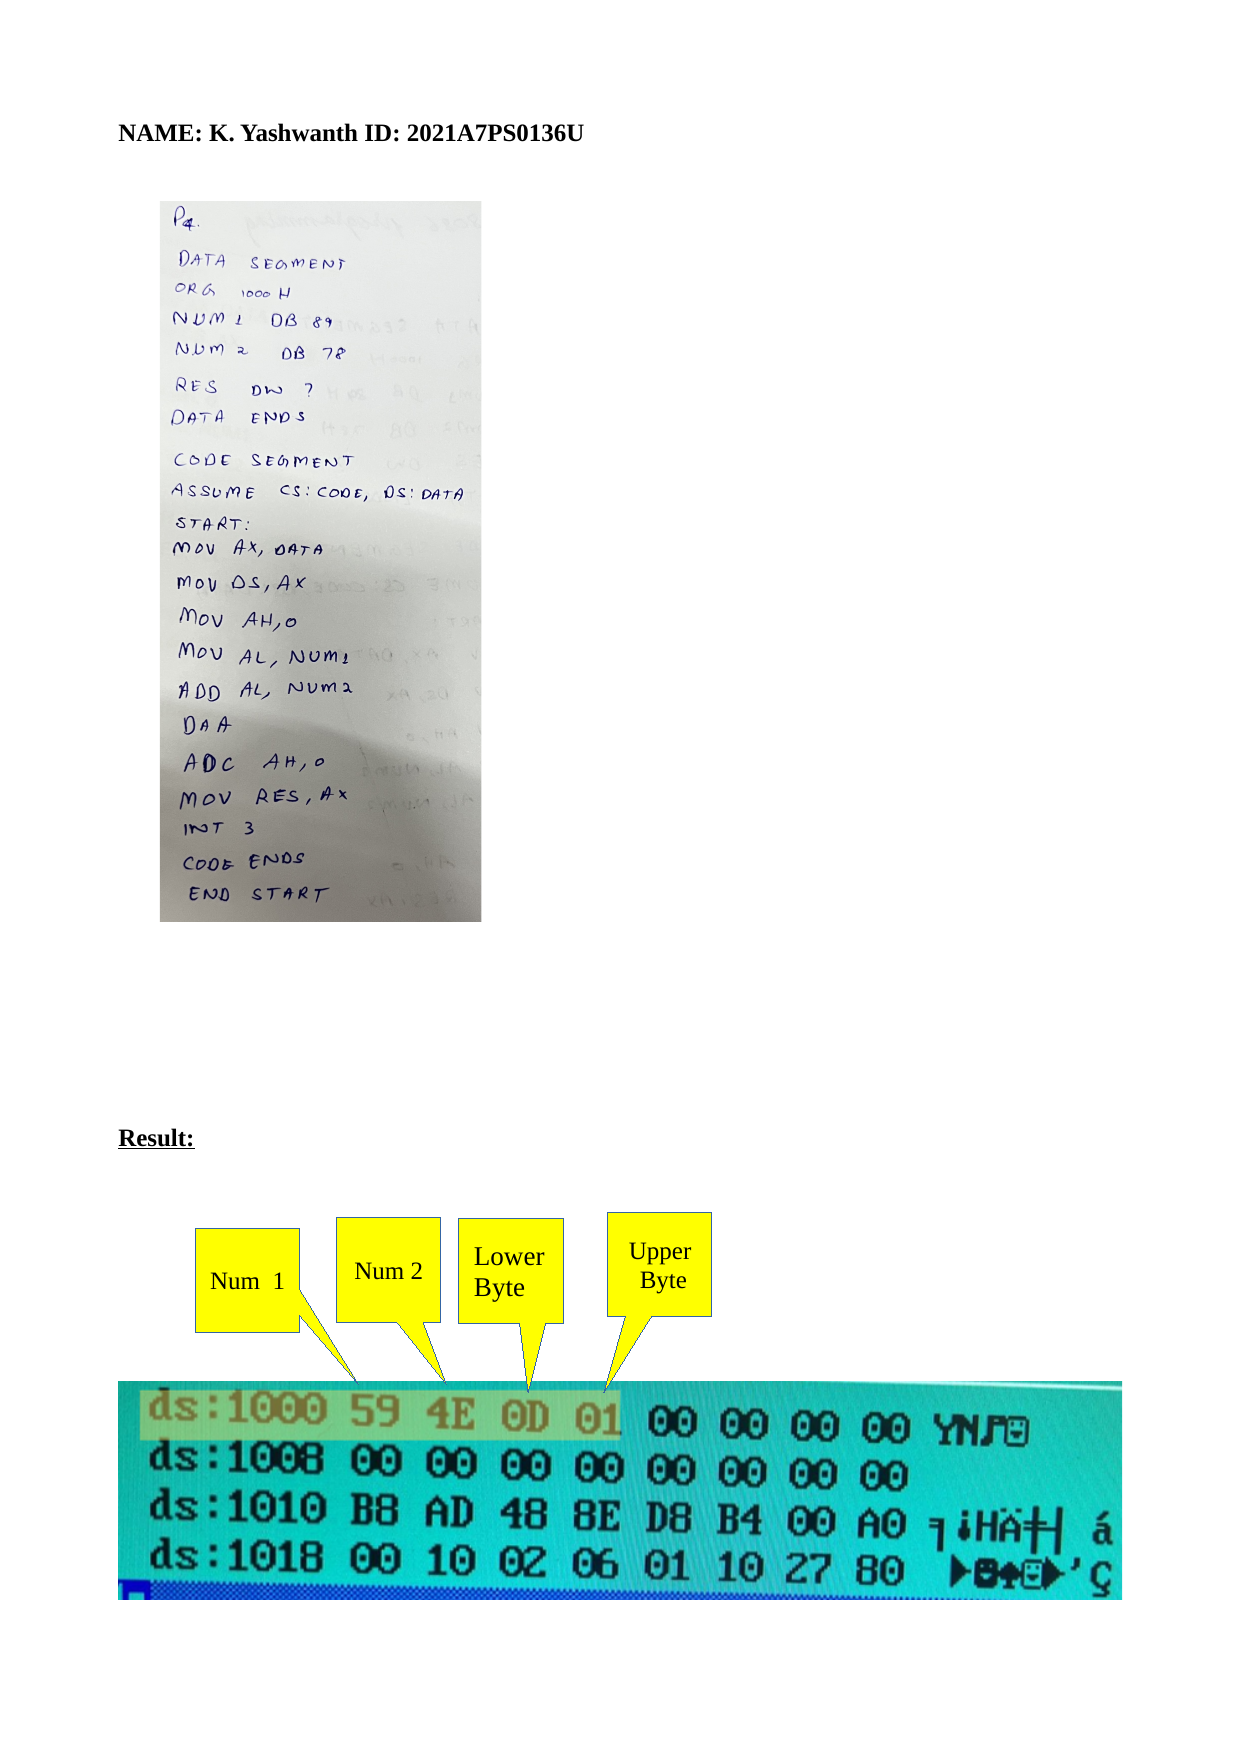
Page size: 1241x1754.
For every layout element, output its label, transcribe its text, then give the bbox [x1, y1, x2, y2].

picture [118, 1381, 1123, 1600]
text Result: [118, 950, 1122, 1152]
picture [159, 201, 482, 922]
